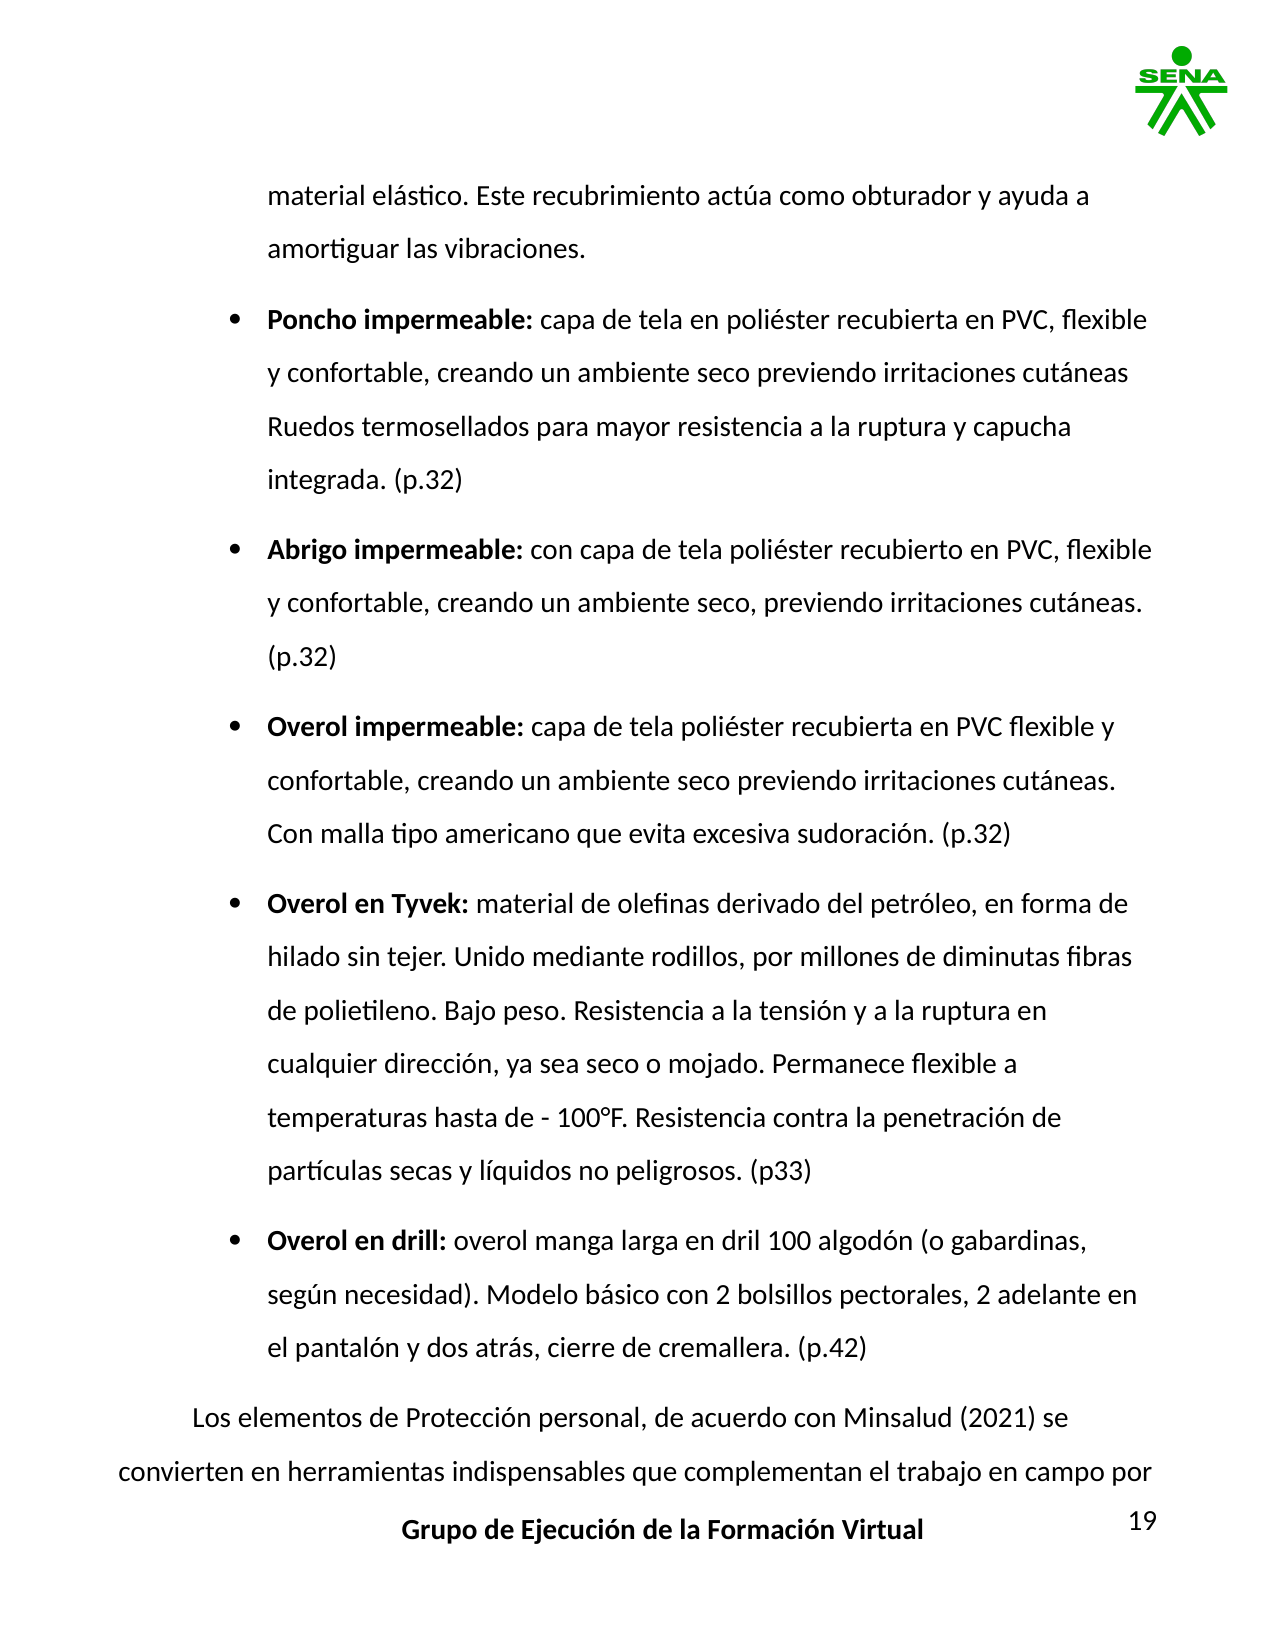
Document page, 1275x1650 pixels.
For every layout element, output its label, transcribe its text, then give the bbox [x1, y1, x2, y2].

list Abrigo impermeable: con capa de tela poliéster recubierto en PVC, flexible y confortable, creando un ambiente seco, previendo irritaciones cutáneas. (p.32) [230, 531, 1157, 674]
list Overol en drill: overol manga larga en dril 100 algodón (o gabardinas, según necesidad). Modelo básico con 2 bolsillos pectorales, 2 adelante en el pantalón y dos atrás, cierre de cremallera. (p.42) [230, 1222, 1157, 1365]
list Overol en Tyvek: material de olefinas derivado del petróleo, en forma de hilado sin tejer. Unido mediante rodillos, por millones de diminutas fibras de polietileno. Bajo peso. Resistencia a la tensión y a la ruptura en cualquier dirección, ya sea seco o mojado. Permanece flexible a temperaturas hasta de - 100°F. Resistencia contra la penetración de partículas secas y líquidos no peligrosos. (p33) [230, 885, 1157, 1188]
list Poncho impermeable: capa de tela en poliéster recubierta en PVC, flexible y confortable, creando un ambiente seco previendo irritaciones cutáneas Ruedos termosellados para mayor resistencia a la ruptura y capucha integrada. (p.32) [230, 301, 1157, 497]
picture [1135, 46, 1228, 136]
list Overol impermeable: capa de tela poliéster recubierta en PVC flexible y confortable, creando un ambiente seco previendo irritaciones cutáneas. Con malla tipo americano que evita excesiva sudoración. (p.32) [230, 708, 1157, 851]
